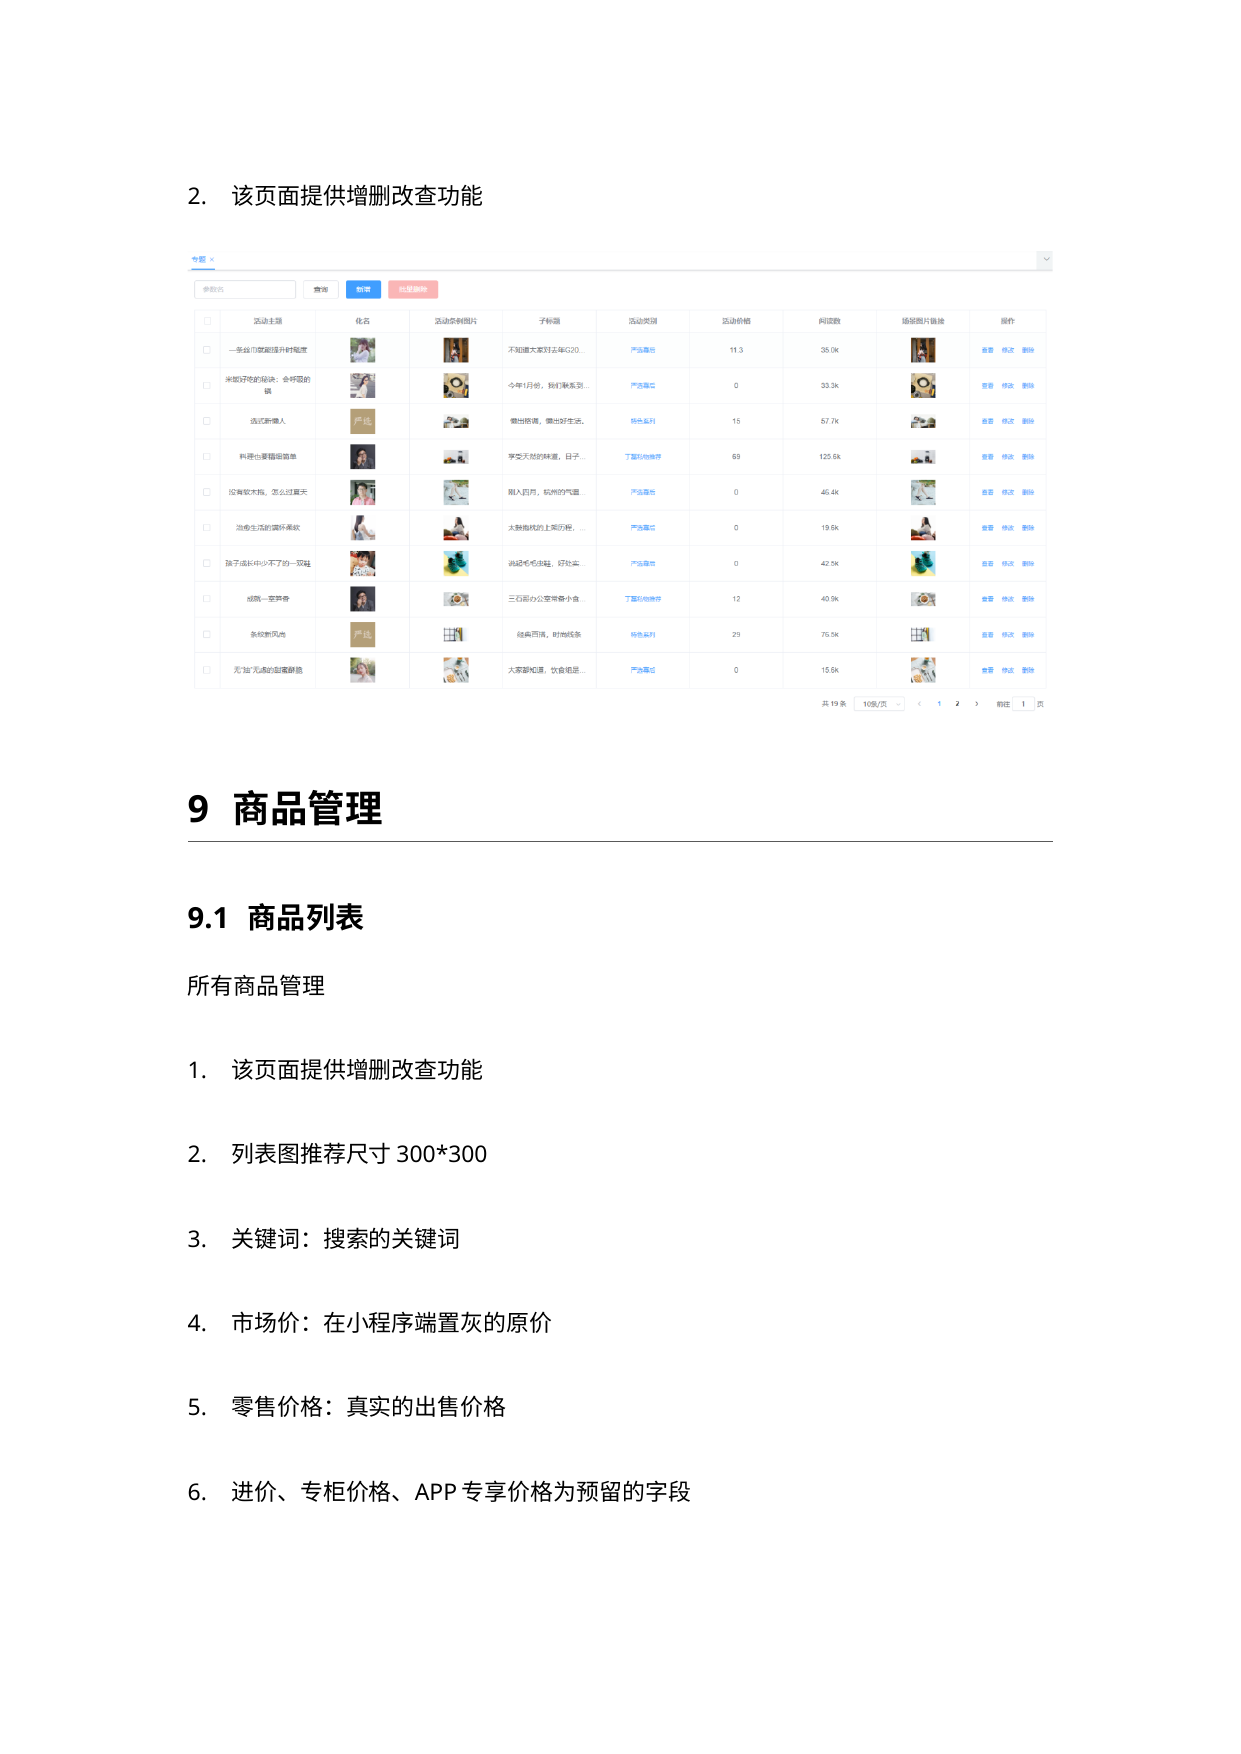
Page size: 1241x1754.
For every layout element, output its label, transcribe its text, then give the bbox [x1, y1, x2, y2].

text 所有商品管理 [187, 952, 1053, 1017]
list 该页面提供增删改查功能 [187, 162, 1053, 227]
subtitle 商品列表 [187, 884, 1053, 949]
list 零售价格：真实的出售价格 [187, 1373, 1053, 1438]
list 进价、专柜价格、APP专享价格为预留的字段 [187, 1458, 1053, 1523]
picture [187, 251, 1053, 729]
list 列表图推荐尺寸300*300 [187, 1121, 1053, 1186]
list 市场价：在小程序端置灰的原价 [187, 1289, 1053, 1354]
list 关键词：搜索的关键词 [187, 1205, 1053, 1270]
subtitle 商品管理 [187, 774, 1053, 842]
list 该页面提供增删改查功能 [187, 1036, 1053, 1101]
